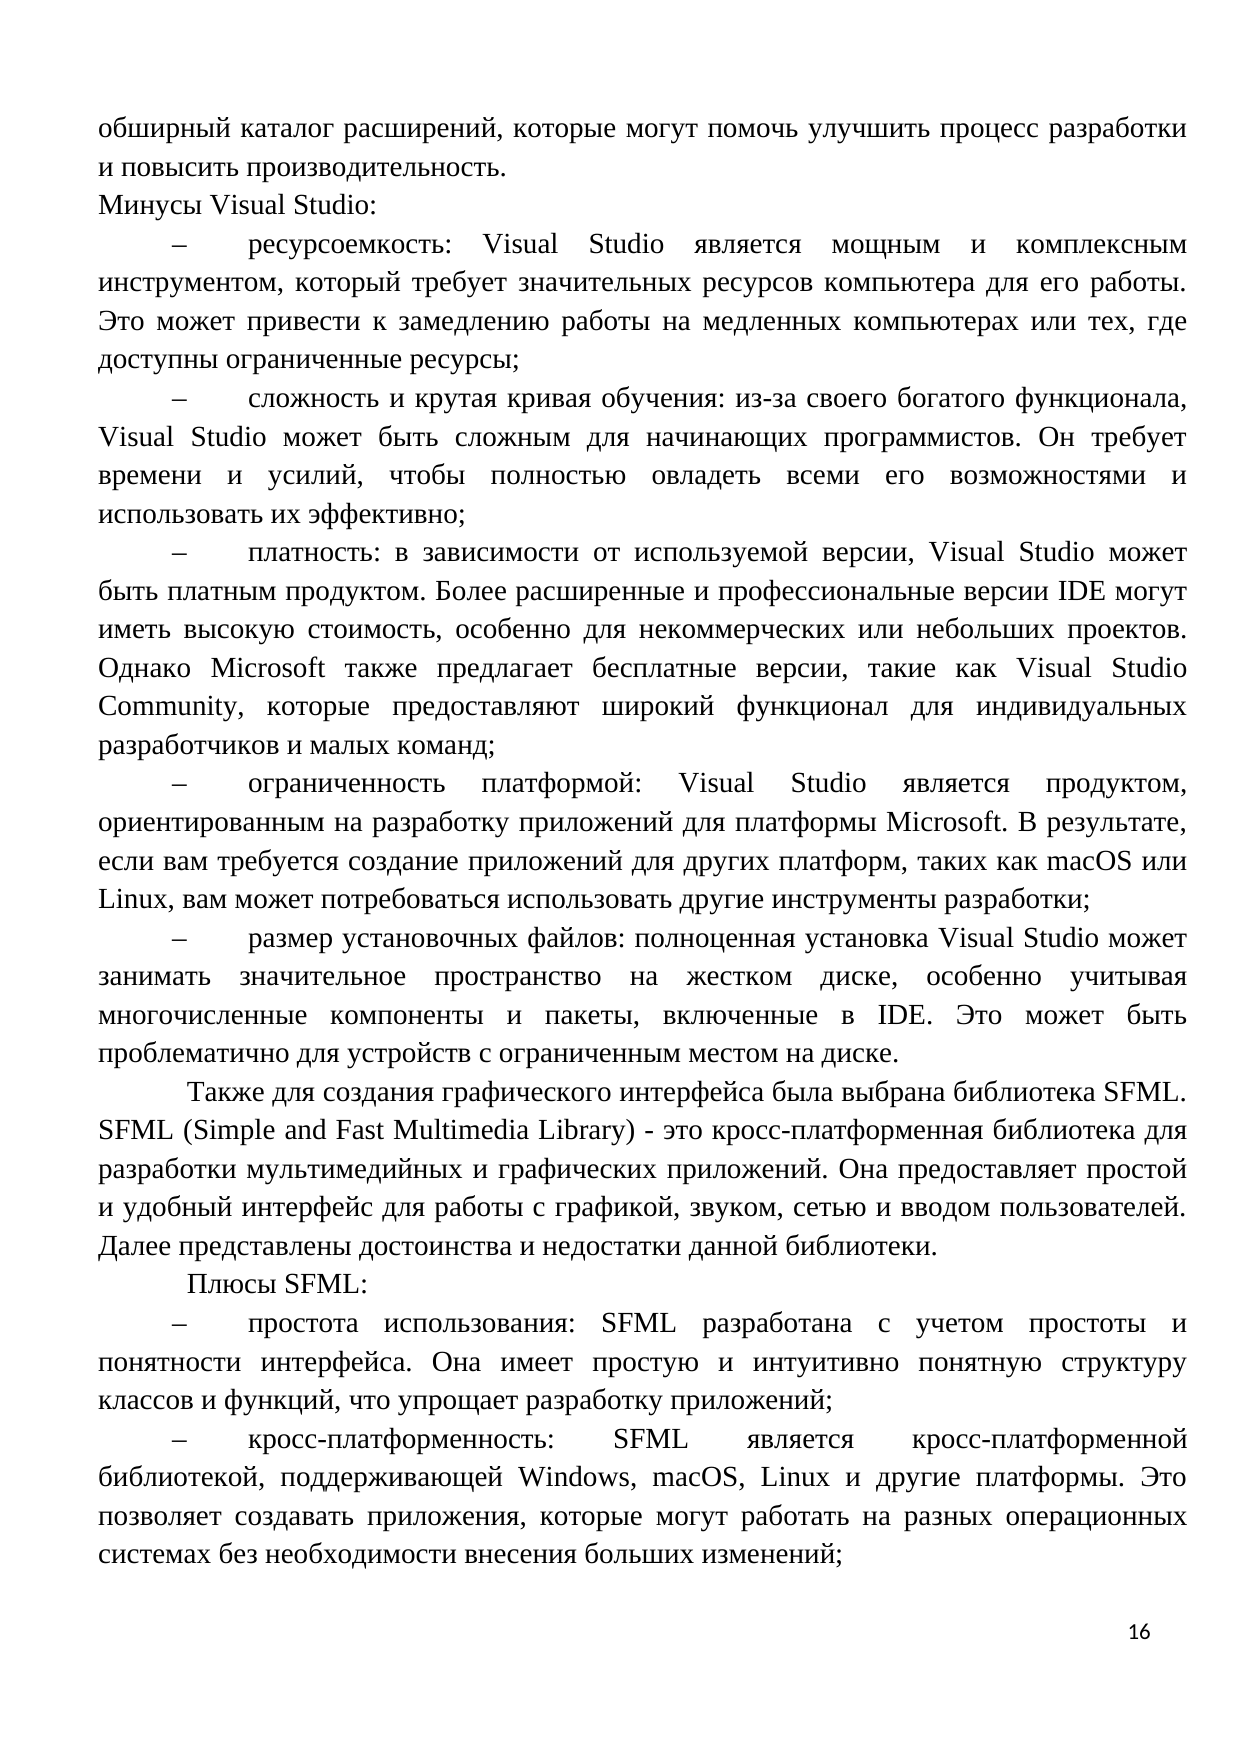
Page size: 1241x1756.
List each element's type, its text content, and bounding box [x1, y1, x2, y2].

text Также для создания графического интерфейса была выбрана библиотека SFML. SFML (Simple and Fast Multimedia Library) - это кросс-платформенная библиотека для разработки мультимедийных и графических приложений. Она предоставляет простой и удобный интерфейс для работы с графикой, звуком, сетью и вводом пользователей. Далее представлены достоинства и недостатки данной библиотеки. [98, 1074, 1188, 1262]
list ограниченность платформой: Visual Studio является продуктом, ориентированным на разработку приложений для платформы Microsoft. В результате, если вам требуется создание приложений для других платформ, таких как macOS или Linux, вам может потребоваться использовать другие инструменты разработки; [98, 766, 1188, 915]
list простота использования: SFML разработана с учетом простоты и понятности интерфейса. Она имеет простую и интуитивно понятную структуру классов и функций, что упрощает разработку приложений; [98, 1305, 1188, 1416]
text Плюсы SFML: [98, 1267, 1188, 1300]
text Минусы Visual Studio: [98, 187, 1188, 221]
list ресурсоемкость: Visual Studio является мощным и комплексным инструментом, который требует значительных ресурсов компьютера для его работы. Это может привести к замедлению работы на медленных компьютерах или тех, где доступны ограниченные ресурсы; [98, 226, 1188, 375]
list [98, 110, 1188, 182]
list сложность и крутая кривая обучения: из-за своего богатого функционала, Visual Studio может быть сложным для начинающих программистов. Он требует времени и усилий, чтобы полностью овладеть всеми его возможностями и использовать их эффективно; [98, 380, 1188, 529]
list платность: в зависимости от используемой версии, Visual Studio может быть платным продуктом. Более расширенные и профессиональные версии IDE могут иметь высокую стоимость, особенно для некоммерческих или небольших проектов. Однако Microsoft также предлагает бесплатные версии, такие как Visual Studio Community, которые предоставляют широкий функционал для индивидуальных разработчиков и малых команд; [98, 534, 1188, 761]
list размер установочных файлов: полноценная установка Visual Studio может занимать значительное пространство на жестком диске, особенно учитывая многочисленные компоненты и пакеты, включенные в IDE. Это может быть проблематично для устройств с ограниченным местом на диске. [98, 920, 1188, 1069]
list кросс-платформенность: SFML является кросс-платформенной библиотекой, поддерживающей Windows, macOS, Linux и другие платформы. Это позволяет создавать приложения, которые могут работать на разных операционных системах без необходимости внесения больших изменений; [98, 1421, 1188, 1570]
